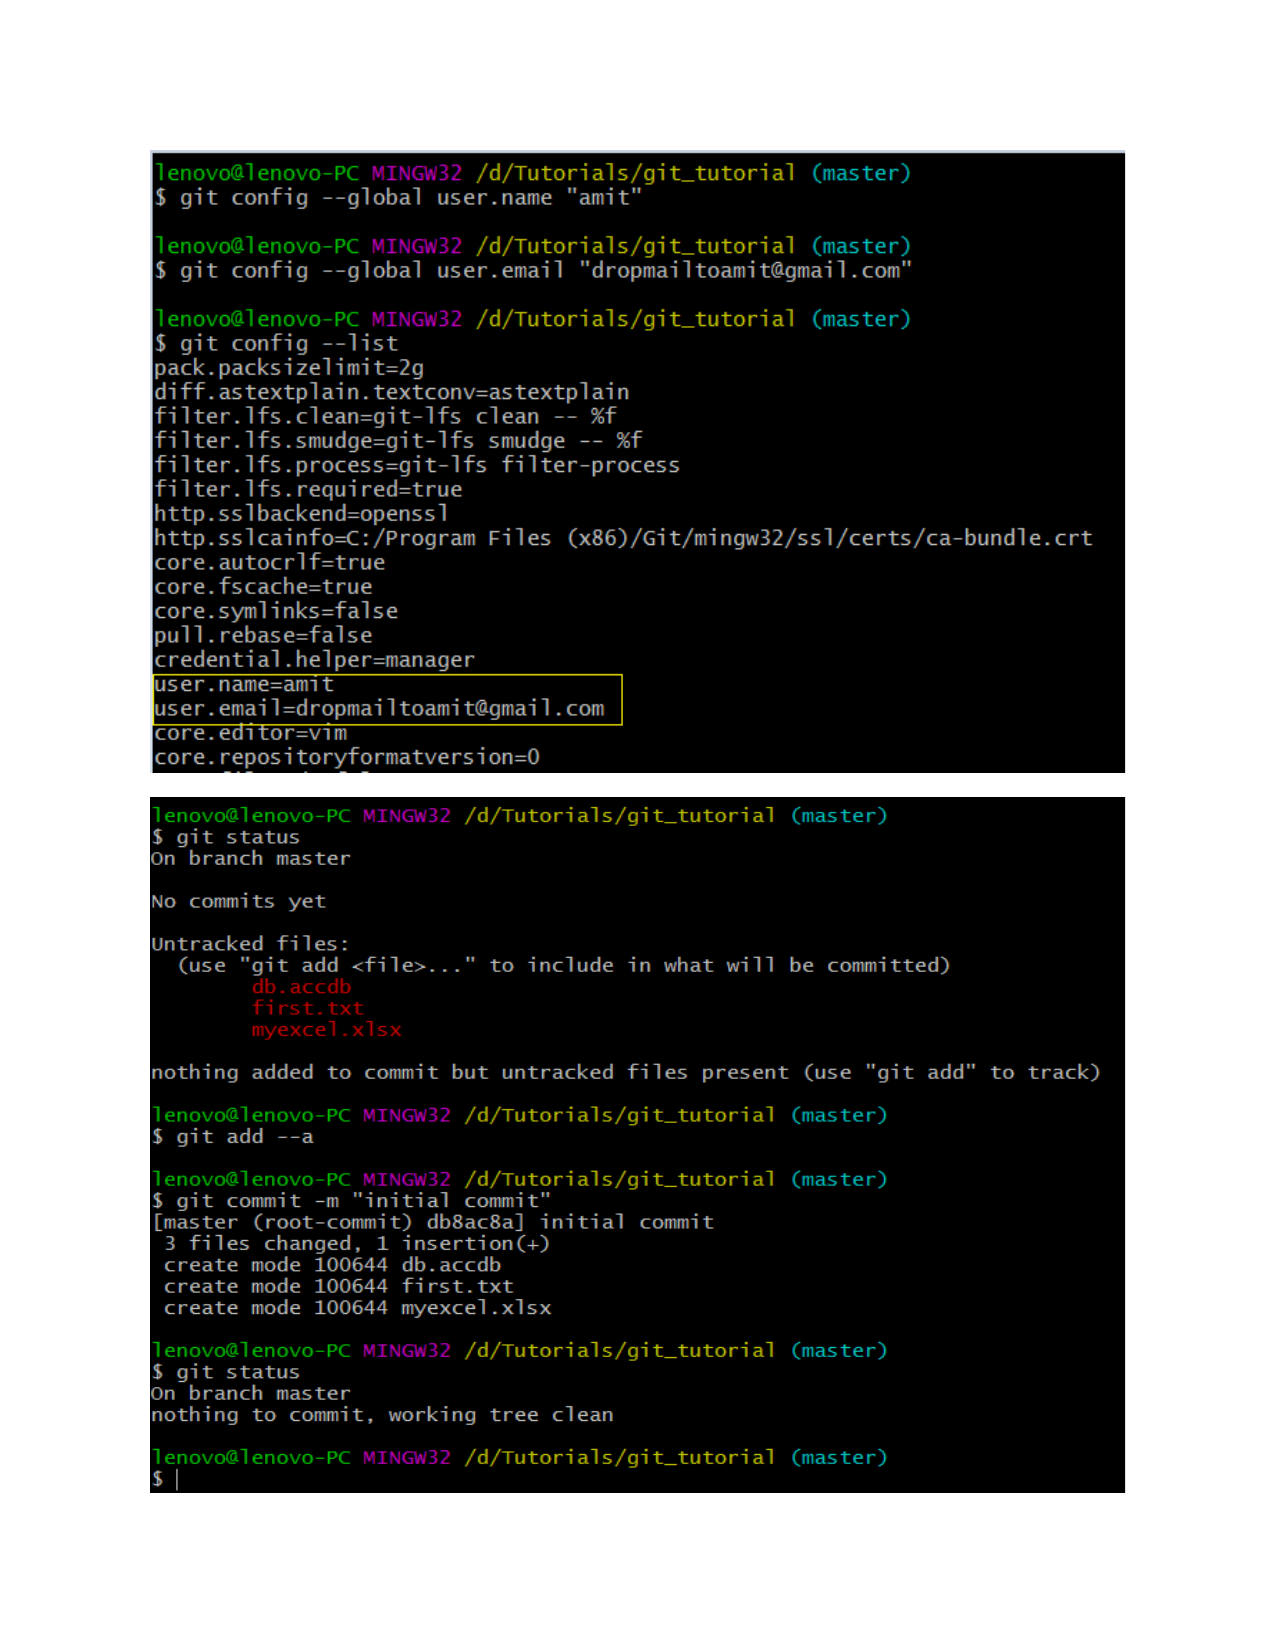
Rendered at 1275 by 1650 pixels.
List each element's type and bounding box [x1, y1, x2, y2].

picture [150, 797, 1125, 1493]
picture [150, 150, 1125, 773]
